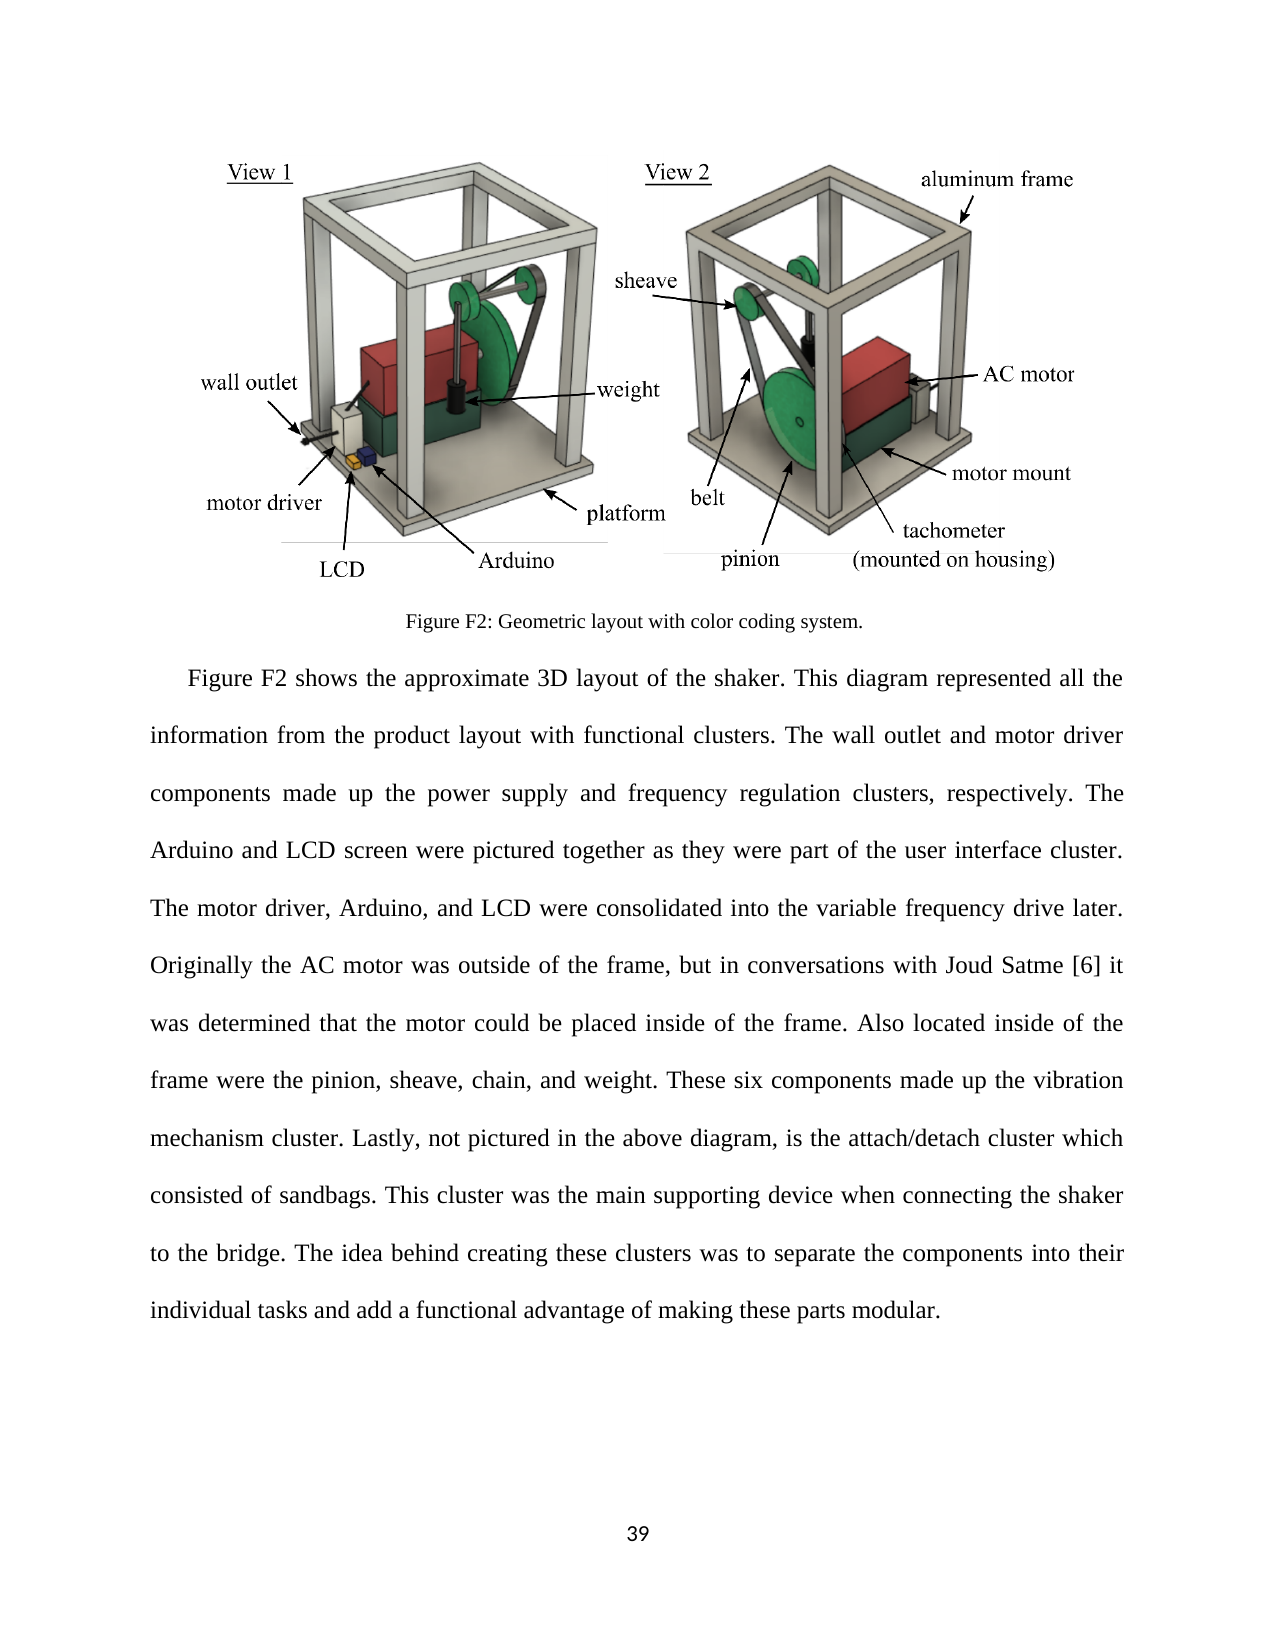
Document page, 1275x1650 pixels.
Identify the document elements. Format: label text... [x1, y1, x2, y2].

text Figure F2: Geometric layout with color coding system. [150, 606, 1125, 634]
text Figure F2 shows the approximate 3D layout of the shaker. This diagram represented all the information from the product layout with functional clusters. The wall outlet and motor driver components made up the power supply and frequency regulation clusters, respectively. The Arduino and LCD screen were pictured together as they were part of the user interface cluster. The motor driver, Arduino, and LCD were consolidated into the variable frequency drive later. Originally the AC motor was outside of the frame, but in conversations with Joud Satme [6] it was determined that the motor could be placed inside of the frame. Also located inside of the frame were the pinion, sheave, chain, and weight. These six components made up the vibration mechanism cluster. Lastly, not pictured in the above diagram, is the attach/detach cluster which consisted of sandbags. This cluster was the main supporting device when connecting the shaker to the bridge. The idea behind creating these clusters was to separate the components into their individual tasks and add a functional advantage of making these parts modular. [150, 663, 1125, 1324]
picture [201, 150, 1075, 577]
